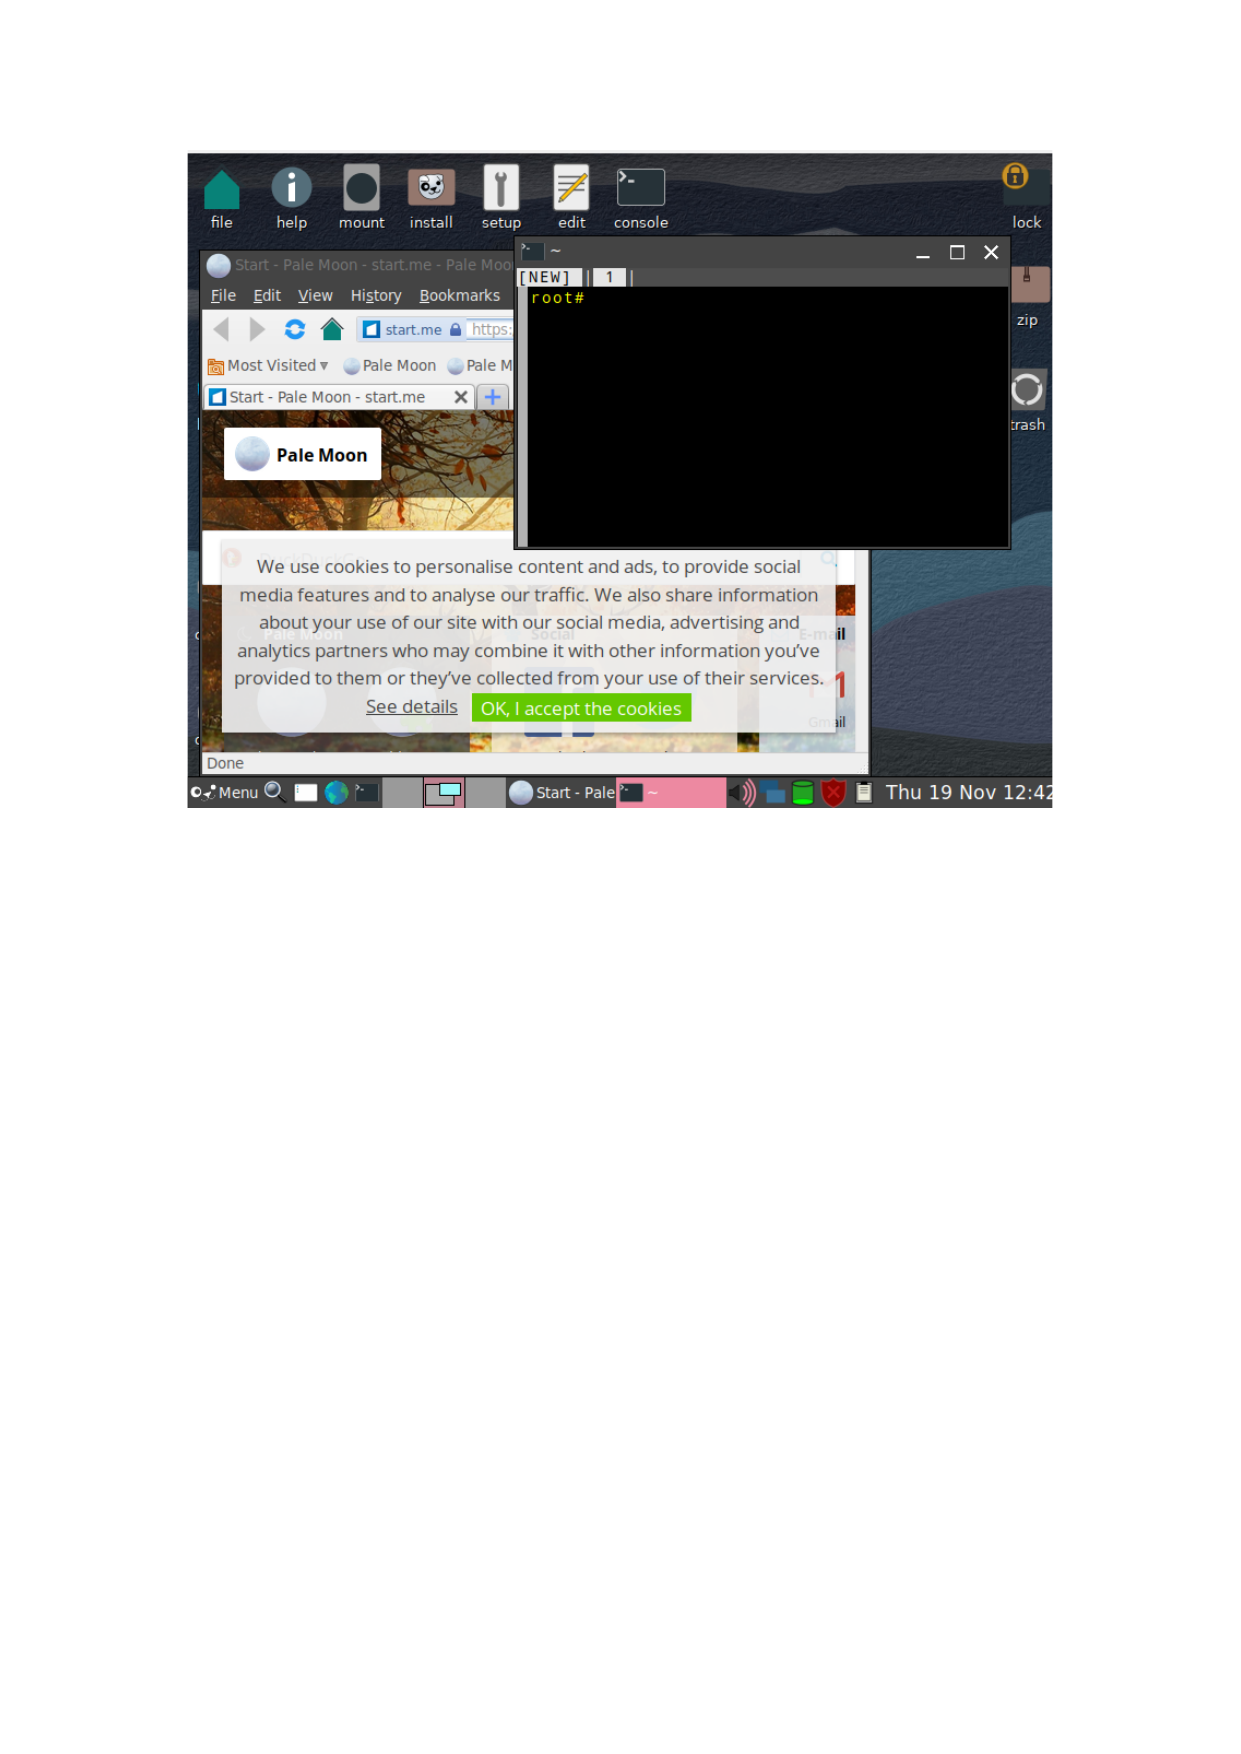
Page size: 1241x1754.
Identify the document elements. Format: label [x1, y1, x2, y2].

picture [187, 150, 1053, 808]
